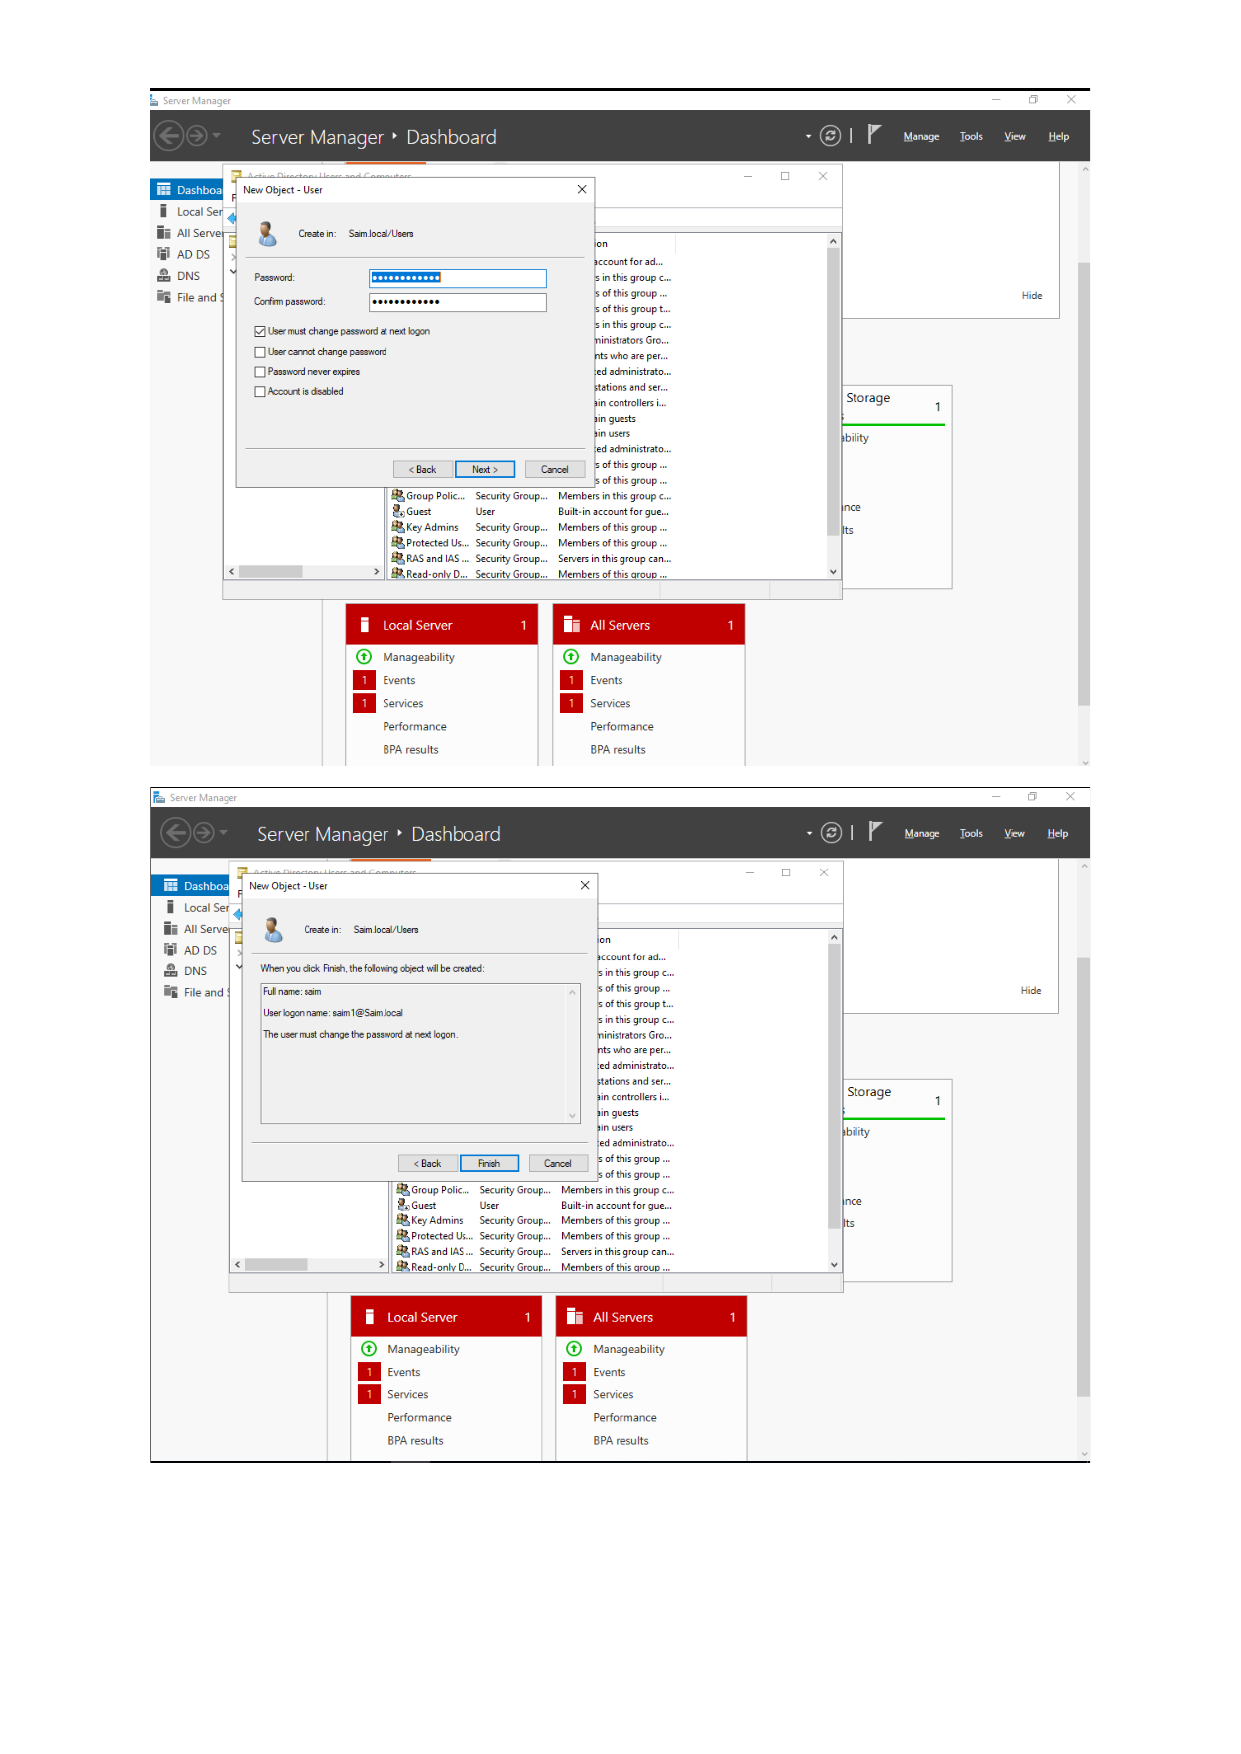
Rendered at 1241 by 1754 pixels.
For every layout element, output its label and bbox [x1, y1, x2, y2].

picture [150, 787, 1091, 1463]
picture [150, 88, 1091, 766]
